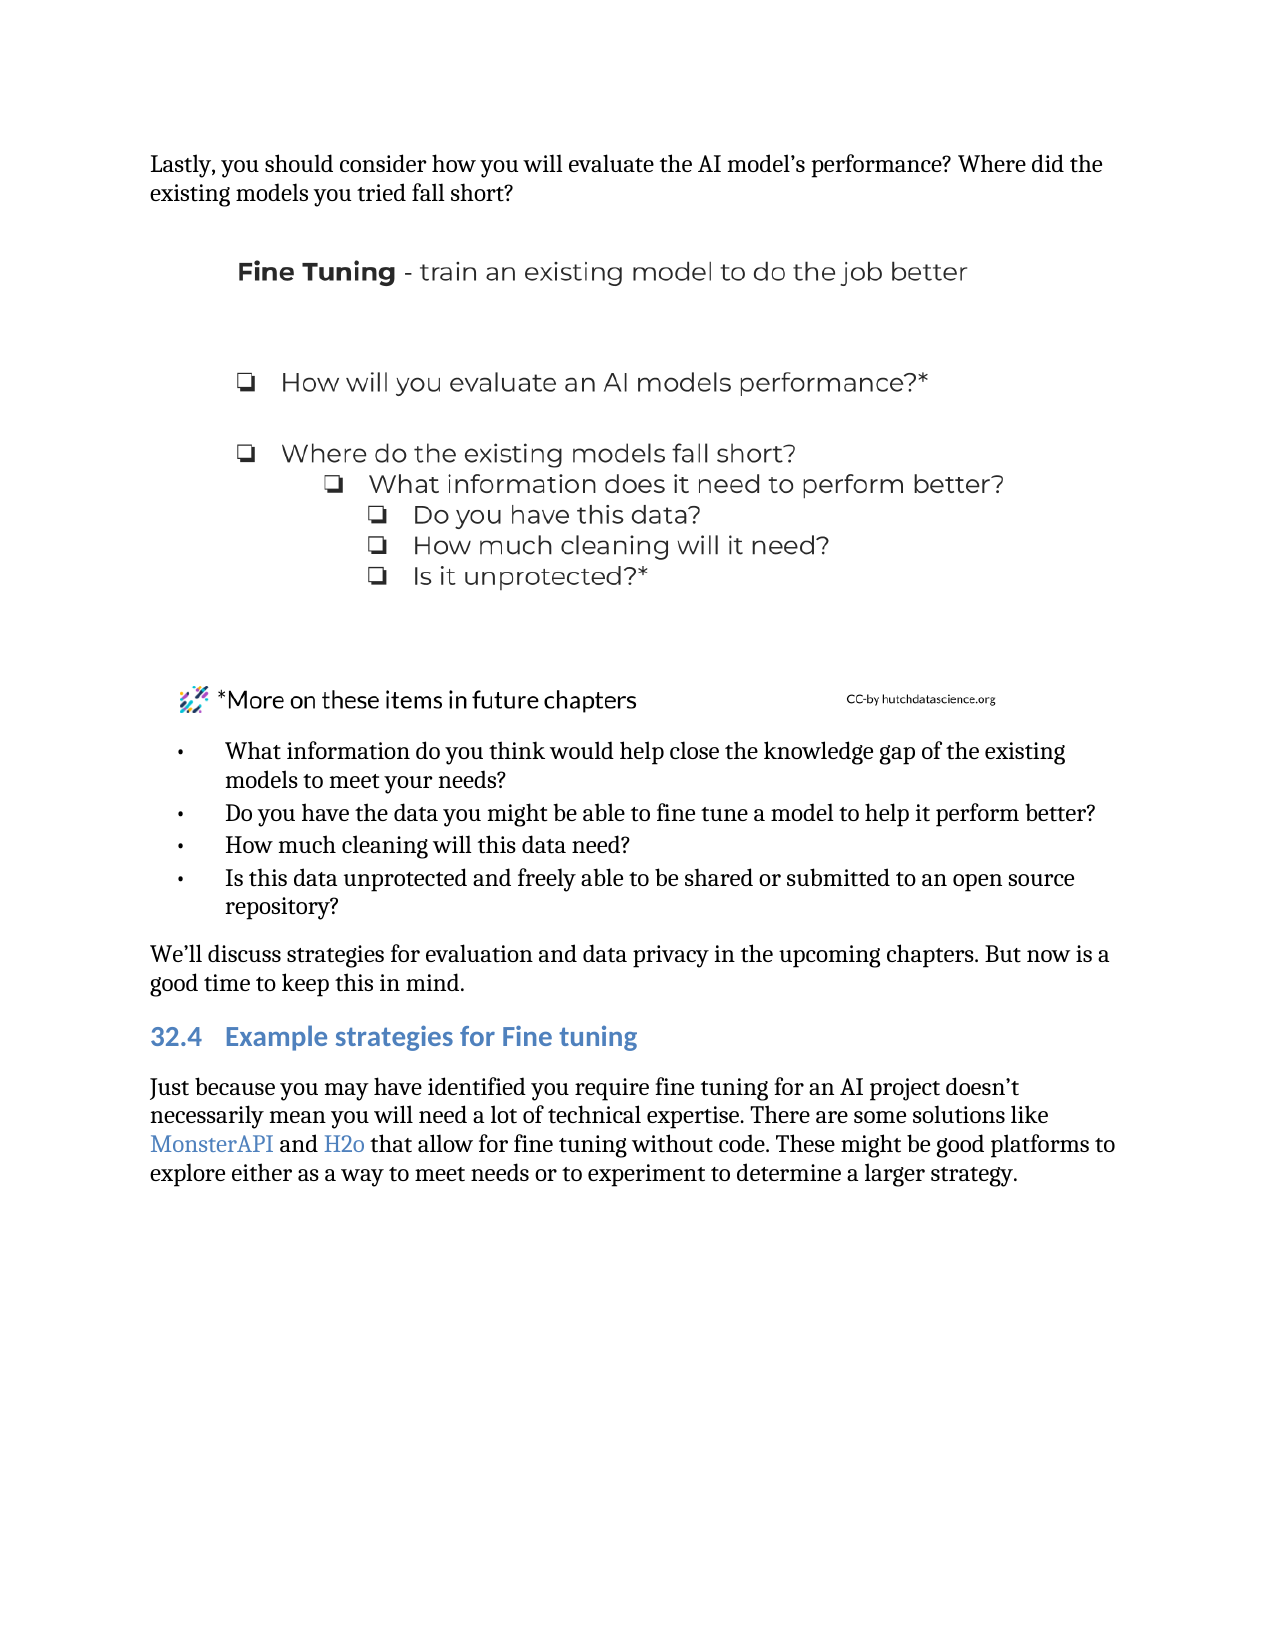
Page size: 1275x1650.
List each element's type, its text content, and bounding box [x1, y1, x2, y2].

text Lastly, you should consider how you will evaluate the AI model’s performance? Where did the existing models you tried fall short? [150, 150, 1125, 207]
subtitle 32.4 Example strategies for Fine tuning [150, 1018, 1125, 1054]
list What information do you think would help close the knowledge gap of the existing models to meet your needs? [175, 737, 1125, 795]
text Just because you may have identified you require fine tuning for an AI project doesn’t necessarily mean you will need a lot of technical expertise. There are some solutions like MonsterAPI and H2o that allow for fine tuning without code. These might be good platforms to explore either as a way to meet needs or to experiment to determine a larger strategy. [150, 1072, 1125, 1187]
picture [168, 226, 1044, 719]
list How much cleaning will this data need? [175, 831, 1125, 860]
list Is this data unprotected and freely able to be shared or submitted to an open source repository? [175, 863, 1125, 921]
list Do you have the data you might be able to fine tune a model to help it perform better? [175, 798, 1125, 827]
text We’ll discuss strategies for evaluation and data privacy in the upcoming chapters. But now is a good time to keep this in mind. [150, 940, 1125, 997]
